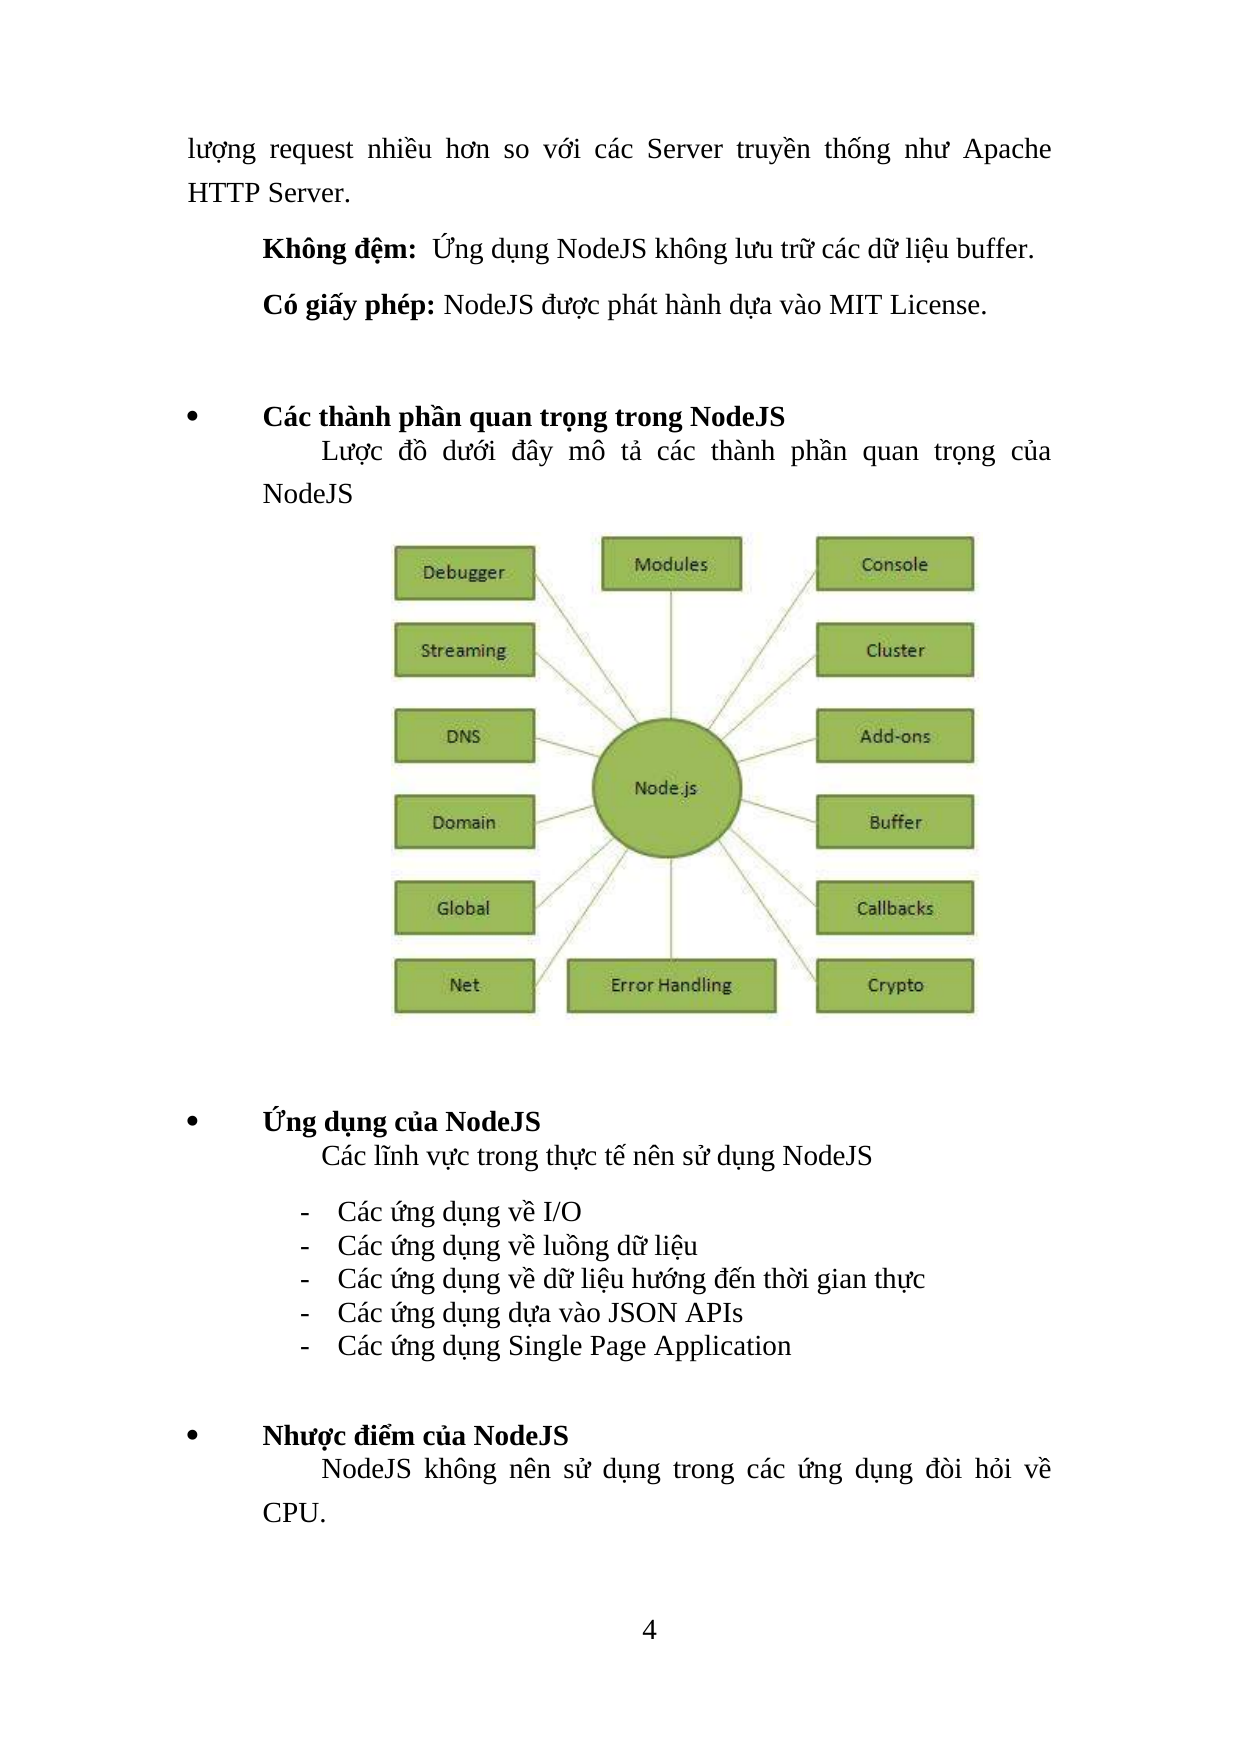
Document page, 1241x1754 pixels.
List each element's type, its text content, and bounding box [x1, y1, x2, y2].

list Các ứng dụng về dữ liệu hướng đến thời gian thực [300, 1261, 1053, 1295]
text Lược đồ dưới đây mô tả các thành phần quan trọng của NodeJS [262, 433, 1053, 510]
text NodeJS không nên sử dụng trong các ứng dụng đòi hỏi về CPU. [262, 1452, 1053, 1529]
text Các lĩnh vực trong thực tế nên sử dụng NodeJS [262, 1138, 1053, 1172]
list Các ứng dụng về I/O [300, 1194, 1053, 1228]
list Các thành phần quan trọng trong NodeJS [187, 399, 1053, 433]
list Nhược điểm của NodeJS [187, 1418, 1053, 1452]
picture [390, 532, 983, 1026]
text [187, 131, 1053, 208]
list Các ứng dụng về luồng dữ liệu [300, 1228, 1053, 1261]
text Không đệm: Ứng dụng NodeJS không lưu trữ các dữ liệu buffer. [187, 231, 1053, 264]
list Ứng dụng của NodeJS [187, 1104, 1053, 1138]
list Các ứng dụng Single Page Application [300, 1328, 1053, 1362]
text Có giấy phép: NodeJS được phát hành dựa vào MIT License. [187, 287, 1053, 320]
list Các ứng dụng dựa vào JSON APIs [300, 1295, 1053, 1328]
